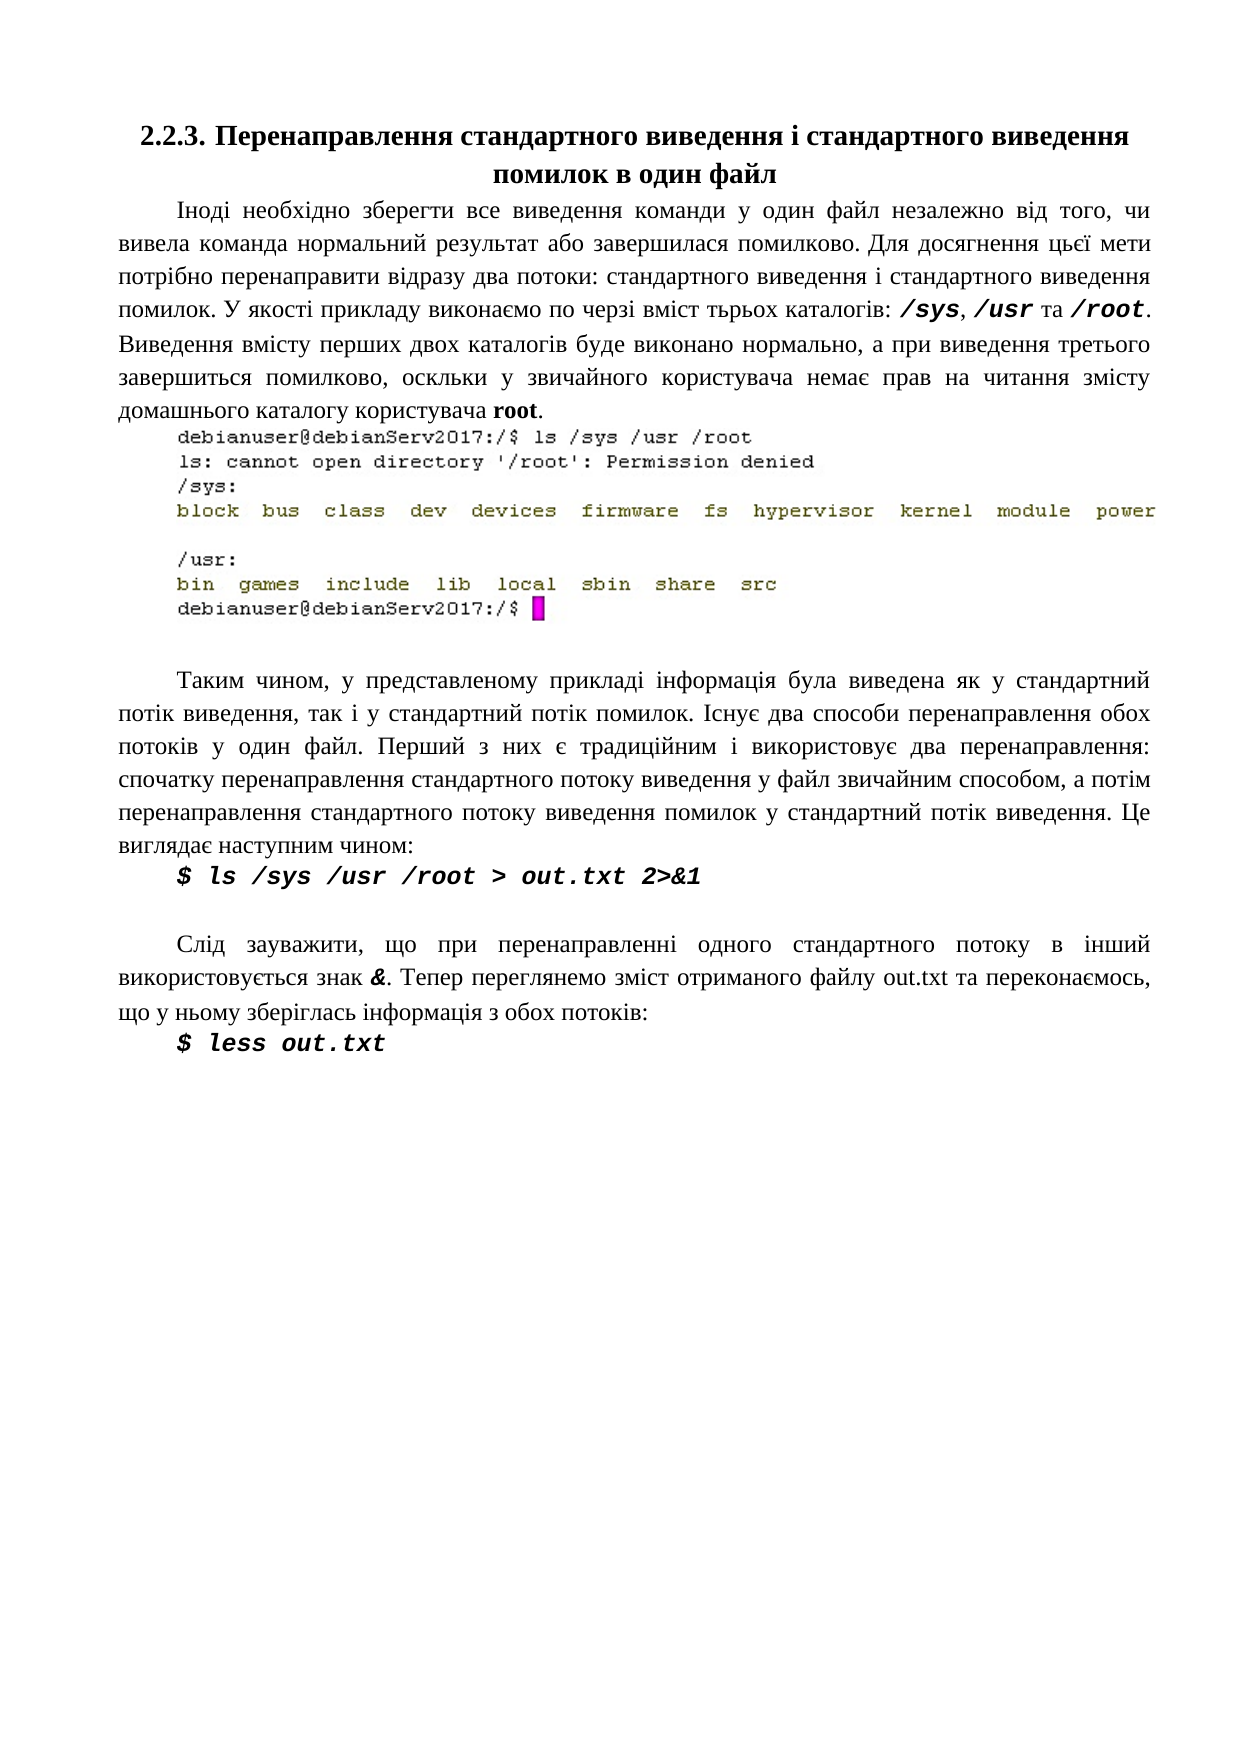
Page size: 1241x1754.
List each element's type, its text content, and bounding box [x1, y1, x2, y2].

text Слід зауважити, що при перенаправленні одного стандартного потоку в інший використовується знак &. Тепер переглянемо зміст отриманого файлу out.txt та переконаємось, що у ньому зберіглась інформація з обох потоків: [118, 929, 1152, 1026]
list Перенаправлення стандартного виведення і стандартного виведення помилок в один файл [118, 118, 1152, 190]
text Таким чином, у представленому прикладі інформація була виведена як у стандартний потік виведення, так і у стандартний потік помилок. Існує два способи перенаправлення обох потоків у один файл. Перший з них є традиційним і використовує два перенаправлення: спочатку перенаправлення стандартного потоку виведення у файл звичайним способом, а потім перенаправлення стандартного потоку виведення помилок у стандартний потік виведення. Це виглядає наступним чином: [118, 665, 1152, 859]
picture [176, 428, 1163, 627]
text $ ls /sys /usr /root > out.txt 2>&1 [118, 863, 1152, 892]
text Іноді необхідно зберегти все виведення команди у один файл незалежно від того, чи вивела команда нормальний результат або завершилася помилково. Для досягнення цьєї мети потрібно перенаправити відразу два потоки: стандартного виведення і стандартного виведення помилок. У якості прикладу виконаємо по черзі вміст тьрьох каталогів: /sys, /usr та /root. Виведення вмісту перших двох каталогів буде виконано нормально, а при виведення третього завершиться помилково, оскльки у звичайного користувача немає прав на читання змісту домашнього каталогу користувача root. [118, 195, 1152, 424]
text $ less out.txt [118, 1030, 1152, 1058]
